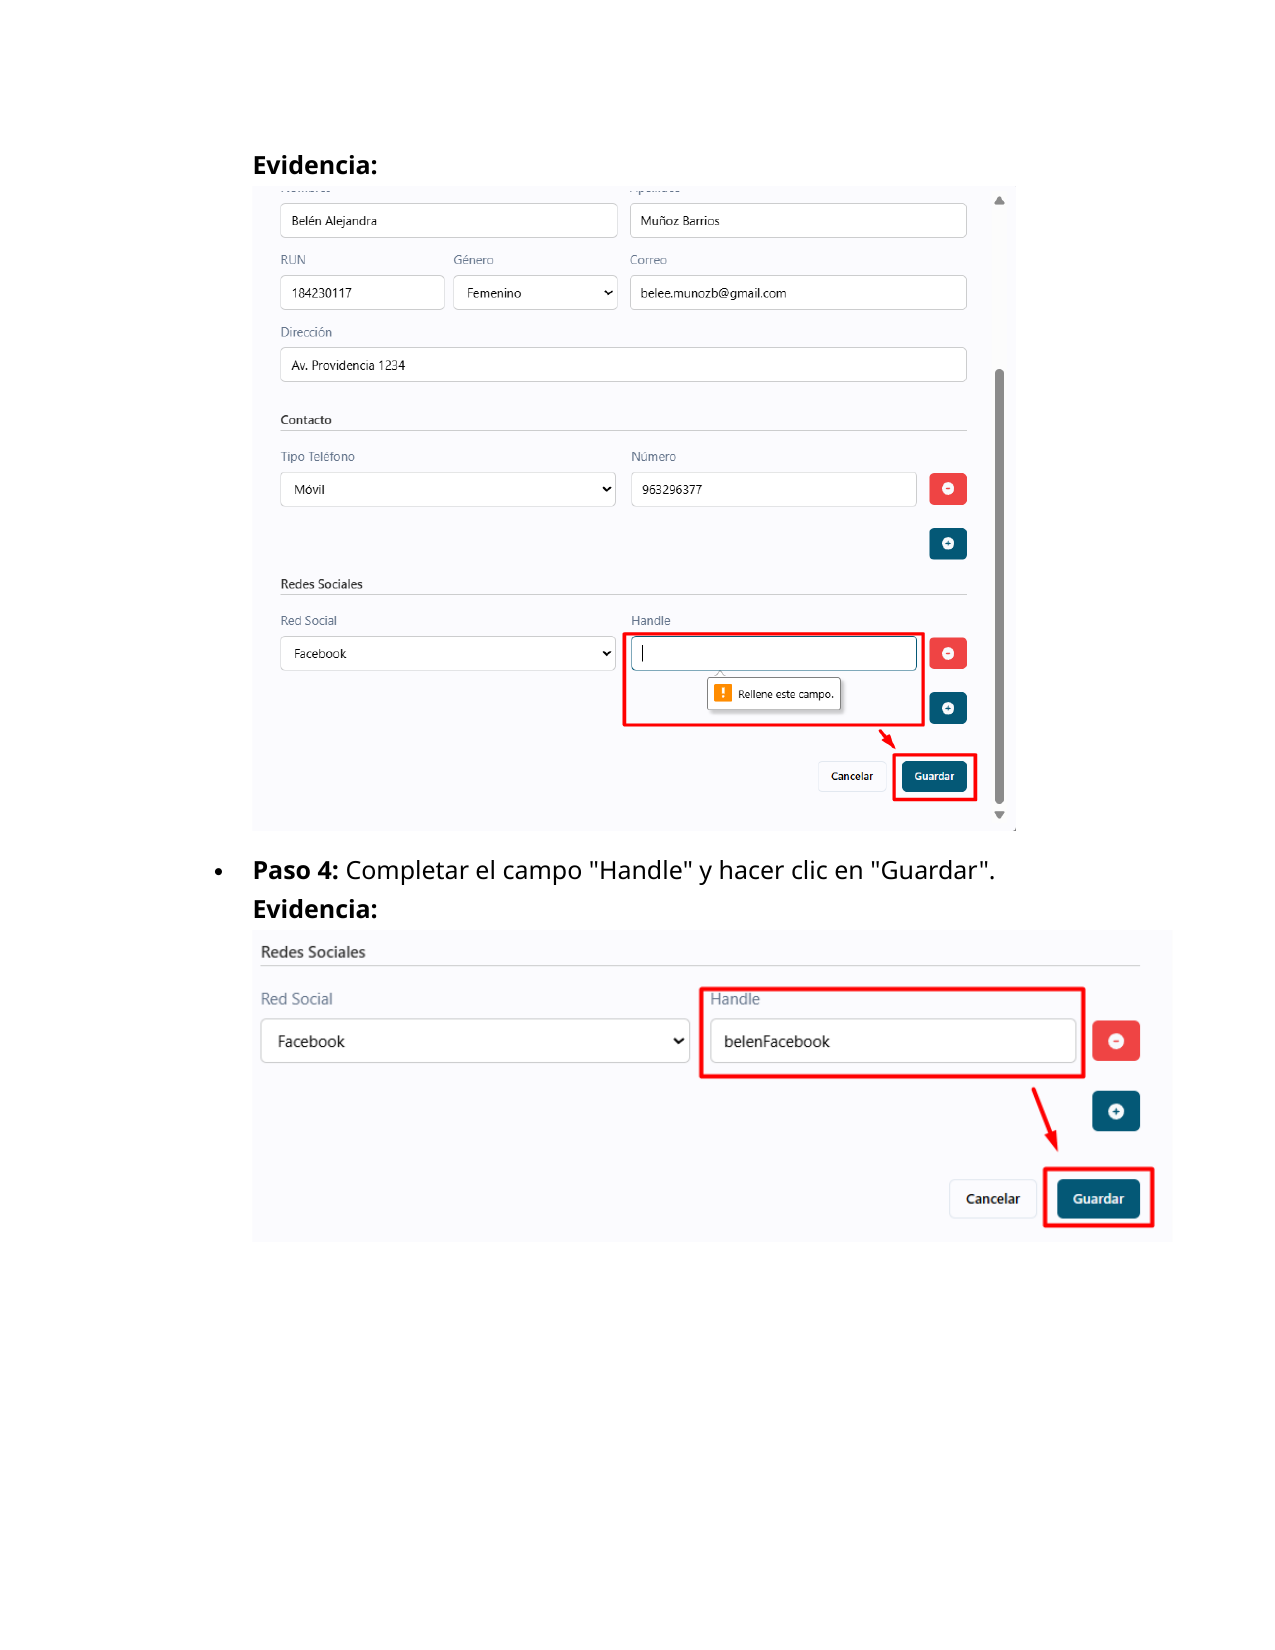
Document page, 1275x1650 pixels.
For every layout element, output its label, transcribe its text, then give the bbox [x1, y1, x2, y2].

picture [252, 930, 1173, 1242]
picture [252, 186, 1016, 831]
